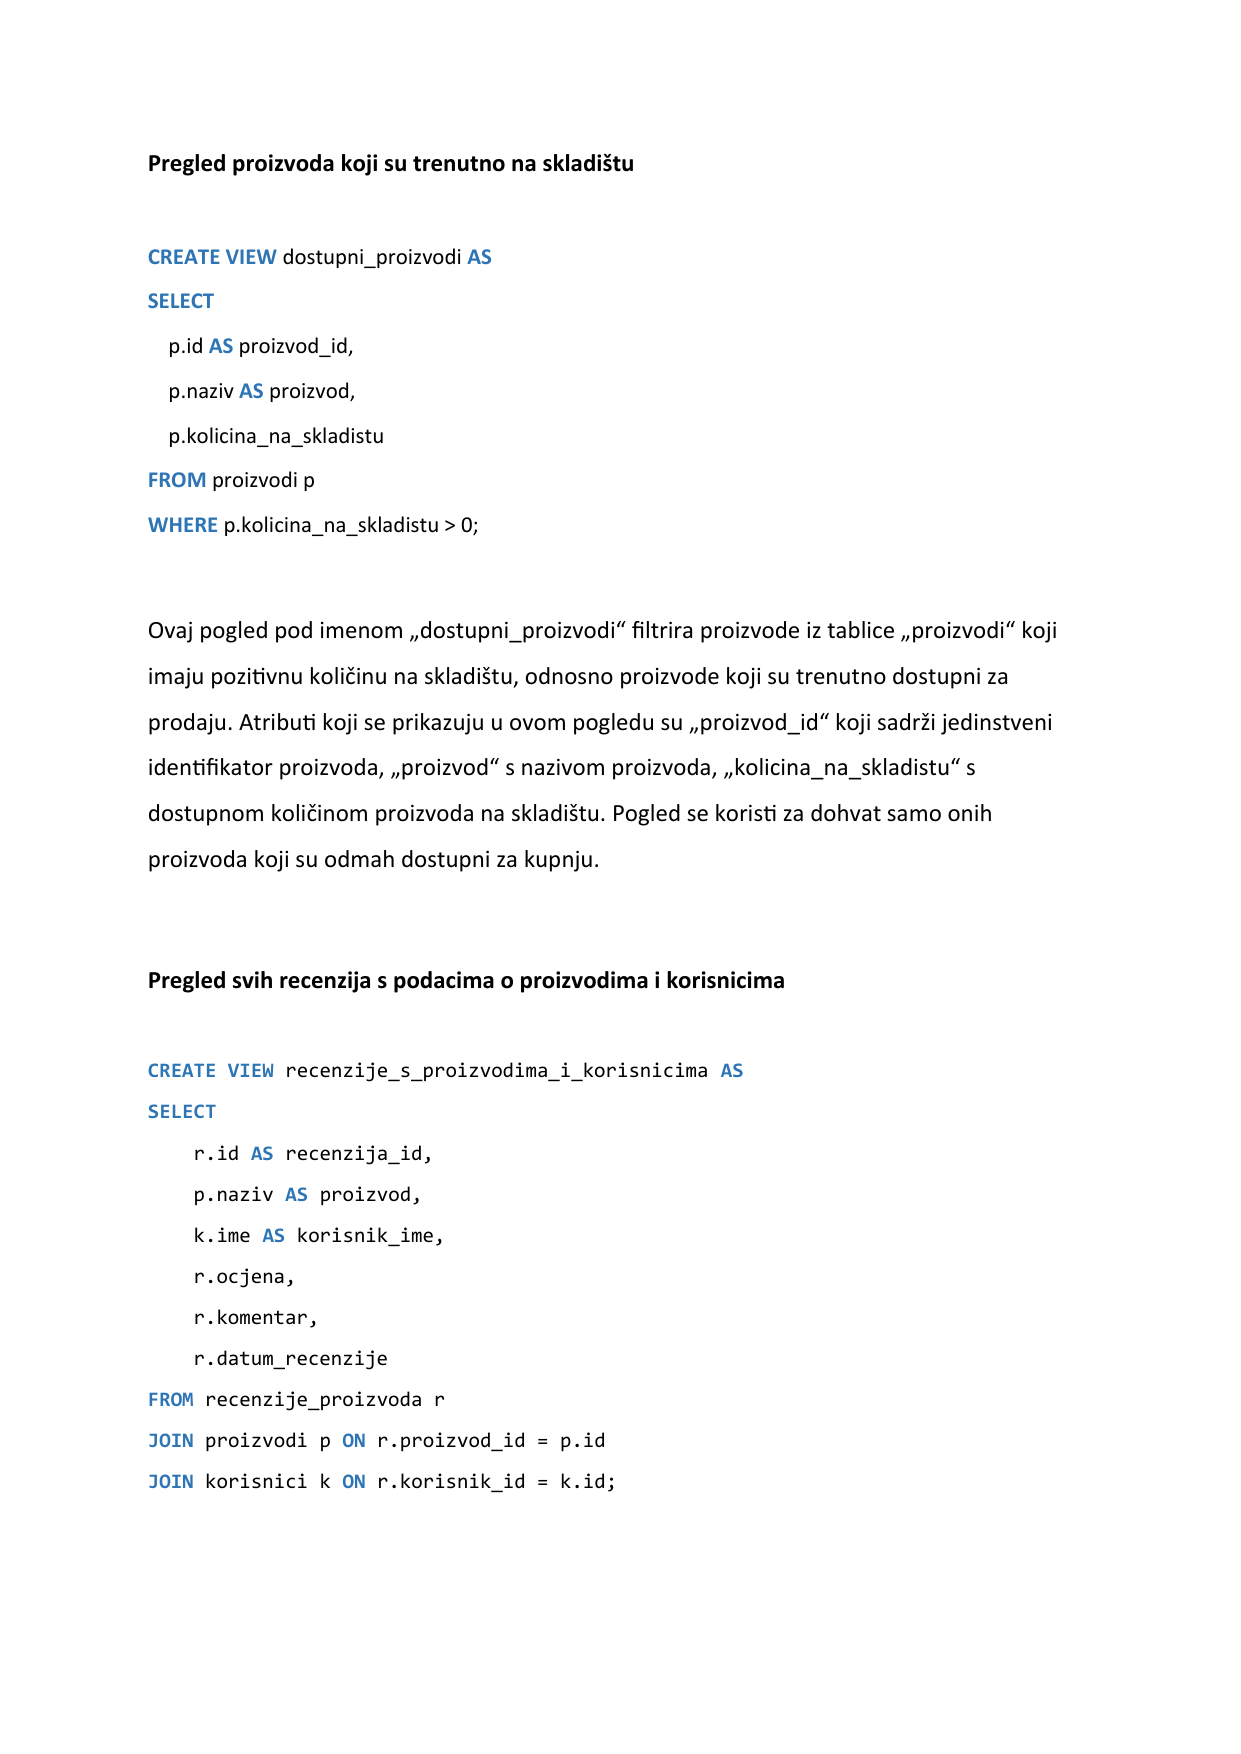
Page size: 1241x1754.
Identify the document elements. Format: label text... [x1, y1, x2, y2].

text r.komentar, [148, 1305, 1093, 1329]
text FROM recenzije_proizvoda r [148, 1387, 1093, 1412]
text Pregled svih recenzija s podacima o proizvodima i korisnicima [148, 964, 1093, 995]
text FROM proizvodi p [148, 465, 1093, 493]
text r.id AS recenzija_id, [148, 1141, 1093, 1165]
text SELECT [148, 1100, 1093, 1124]
text Ovaj pogled pod imenom „dostupni_proizvodi“ filtrira proizvode iz tablice „proizvodi“ koji imaju pozitivnu količinu na skladištu, odnosno proizvode koji su trenutno dostupni za prodaju. Atributi koji se prikazuju u ovom pogledu su „proizvod_id“ koji sadrži jedinstveni identifikator proizvoda, „proizvod“ s nazivom proizvoda, „kolicina_na_skladistu“ s dostupnom količinom proizvoda na skladištu. Pogled se koristi za dohvat samo onih proizvoda koji su odmah dostupni za kupnju. [148, 614, 1093, 873]
text WHERE p.kolicina_na_skladistu > 0; [148, 510, 1093, 538]
text p.id AS proizvod_id, [148, 331, 1093, 359]
text SELECT [148, 287, 1093, 315]
text p.kolicina_na_skladistu [148, 421, 1093, 449]
text p.naziv AS proizvod, [148, 376, 1093, 404]
text r.datum_recenzije [148, 1346, 1093, 1371]
text JOIN korisnici k ON r.korisnik_id = k.id; [148, 1469, 1093, 1494]
text CREATE VIEW recenzije_s_proizvodima_i_korisnicima AS [148, 1059, 1093, 1083]
text Pregled proizvoda koji su trenutno na skladištu [148, 148, 1093, 178]
text JOIN proizvodi p ON r.proizvod_id = p.id [148, 1428, 1093, 1453]
text p.naziv AS proizvod, [148, 1182, 1093, 1206]
text r.ocjena, [148, 1264, 1093, 1288]
text k.ime AS korisnik_ime, [148, 1223, 1093, 1247]
text CREATE VIEW dostupni_proizvodi AS [148, 242, 1093, 270]
